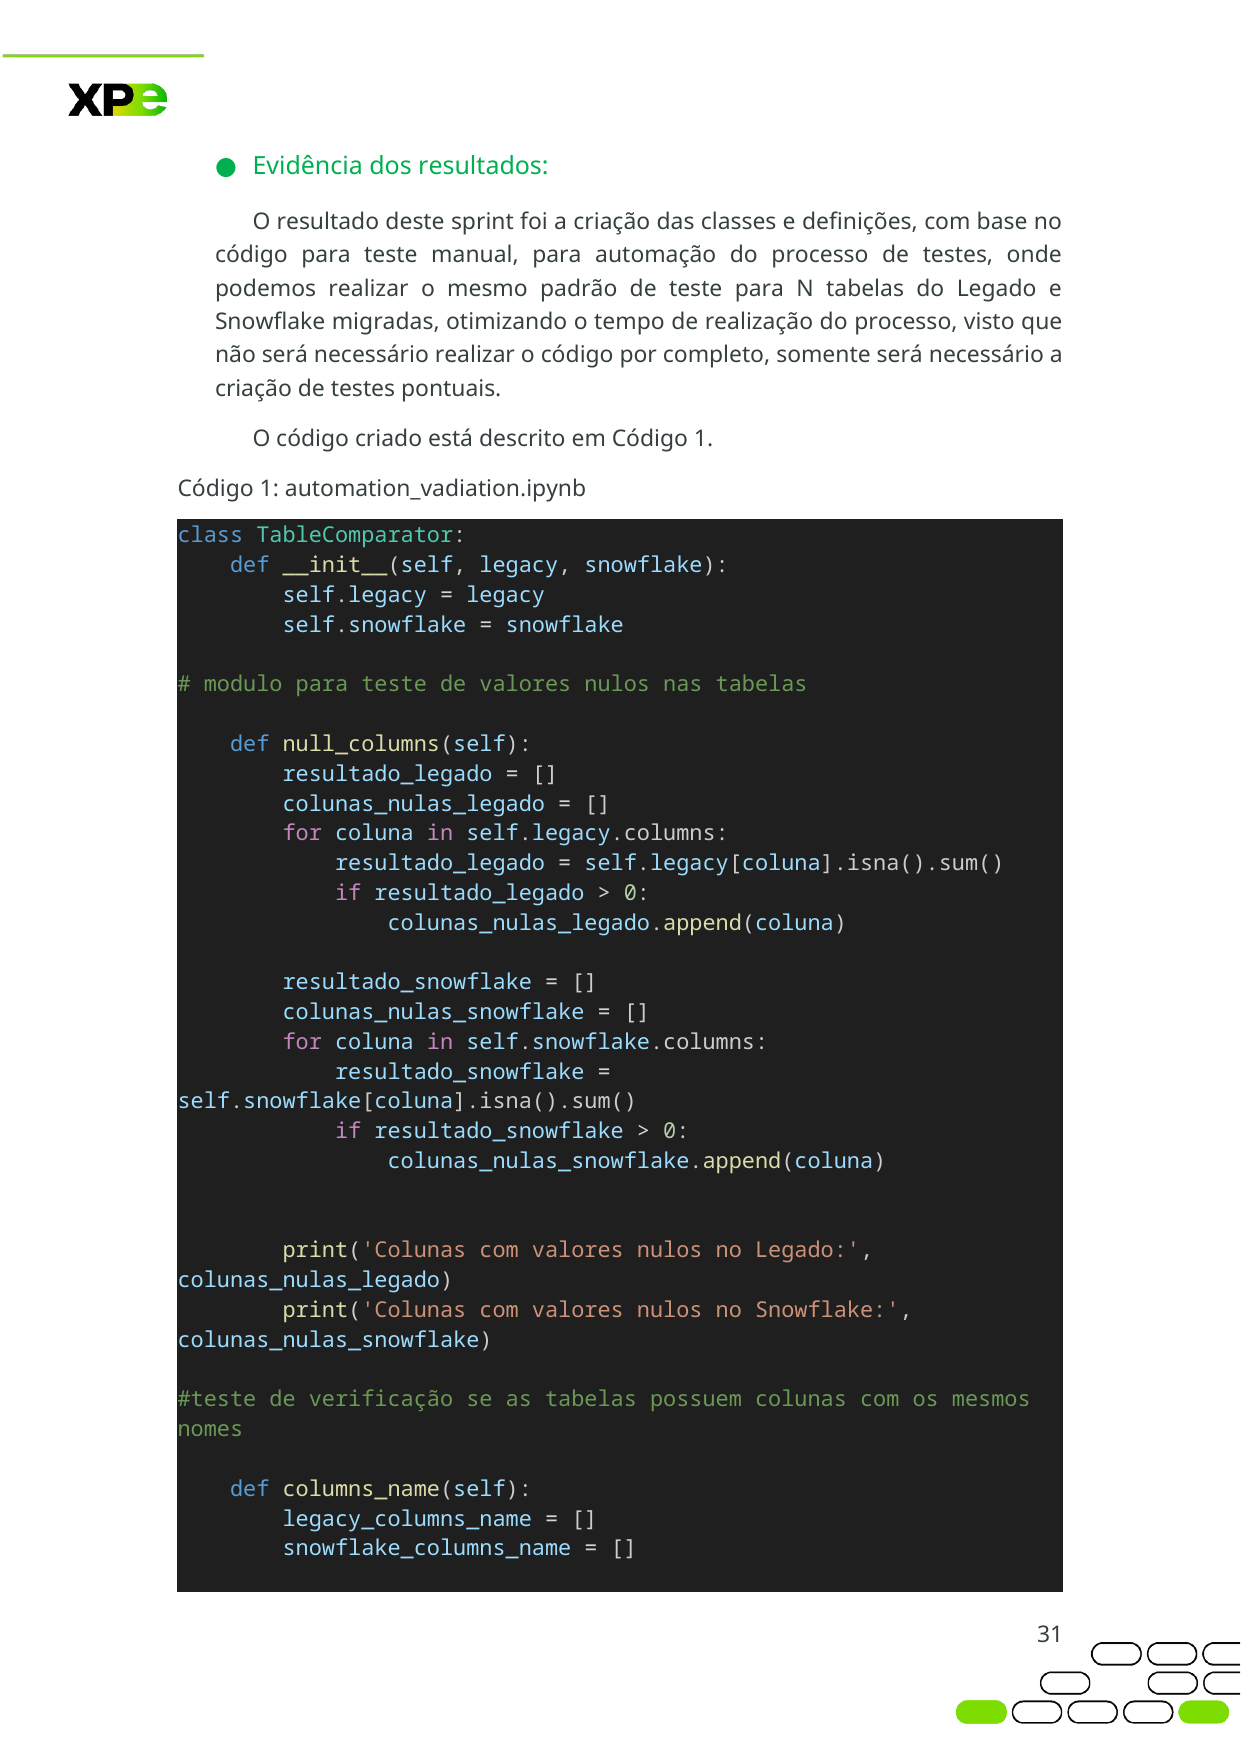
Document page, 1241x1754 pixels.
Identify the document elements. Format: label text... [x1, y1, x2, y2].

text self.snowflake = snowflake [177, 609, 1063, 639]
text #teste de verificação se as tabelas possuem colunas com os mesmos nomes [177, 1383, 1063, 1443]
text snowflake_columns_name = [] [177, 1532, 1063, 1562]
text def columns_name(self): [177, 1473, 1063, 1503]
subtitle Evidência dos resultados: [215, 148, 1063, 182]
picture [955, 1642, 1241, 1724]
text # modulo para teste de valores nulos nas tabelas [177, 668, 1063, 698]
text if resultado_snowflake > 0: [177, 1115, 1063, 1145]
text legacy_columns_name = [] [177, 1503, 1063, 1532]
text colunas_nulas_legado.append(coluna) [177, 907, 1063, 937]
text colunas_nulas_snowflake.append(coluna) [177, 1145, 1063, 1175]
text print('Colunas com valores nulos no Legado:', colunas_nulas_legado) [177, 1234, 1063, 1294]
text O código criado está descrito em Código 1. [215, 419, 1063, 453]
text def null_columns(self): [177, 728, 1063, 758]
text colunas_nulas_snowflake = [] [177, 996, 1063, 1026]
picture [2, 51, 205, 148]
text O resultado deste sprint foi a criação das classes e definições, com base no código para teste manual, para automação do processo de testes, onde podemos realizar o mesmo padrão de teste para N tabelas do Legado e Snowflake migradas, otimizando o tempo de realização do processo, visto que não será necessário realizar o código por completo, somente será necessário a criação de testes pontuais. [215, 203, 1063, 403]
text class TableComparator: [177, 519, 1063, 549]
text for coluna in self.snowflake.columns: [177, 1026, 1063, 1056]
text if resultado_legado > 0: [177, 877, 1063, 907]
text resultado_snowflake = self.snowflake[coluna].isna().sum() [177, 1056, 1063, 1115]
text def __init__(self, legacy, snowflake): [177, 549, 1063, 579]
text colunas_nulas_legado = [] [177, 788, 1063, 817]
text resultado_snowflake = [] [177, 966, 1063, 996]
text self.legacy = legacy [177, 579, 1063, 609]
text resultado_legado = self.legacy[coluna].isna().sum() [177, 847, 1063, 877]
text Código 1: automation_vadiation.ipynb [177, 469, 1063, 503]
text for coluna in self.legacy.columns: [177, 817, 1063, 847]
text print('Colunas com valores nulos no Snowflake:', colunas_nulas_snowflake) [177, 1294, 1063, 1354]
text resultado_legado = [] [177, 758, 1063, 788]
